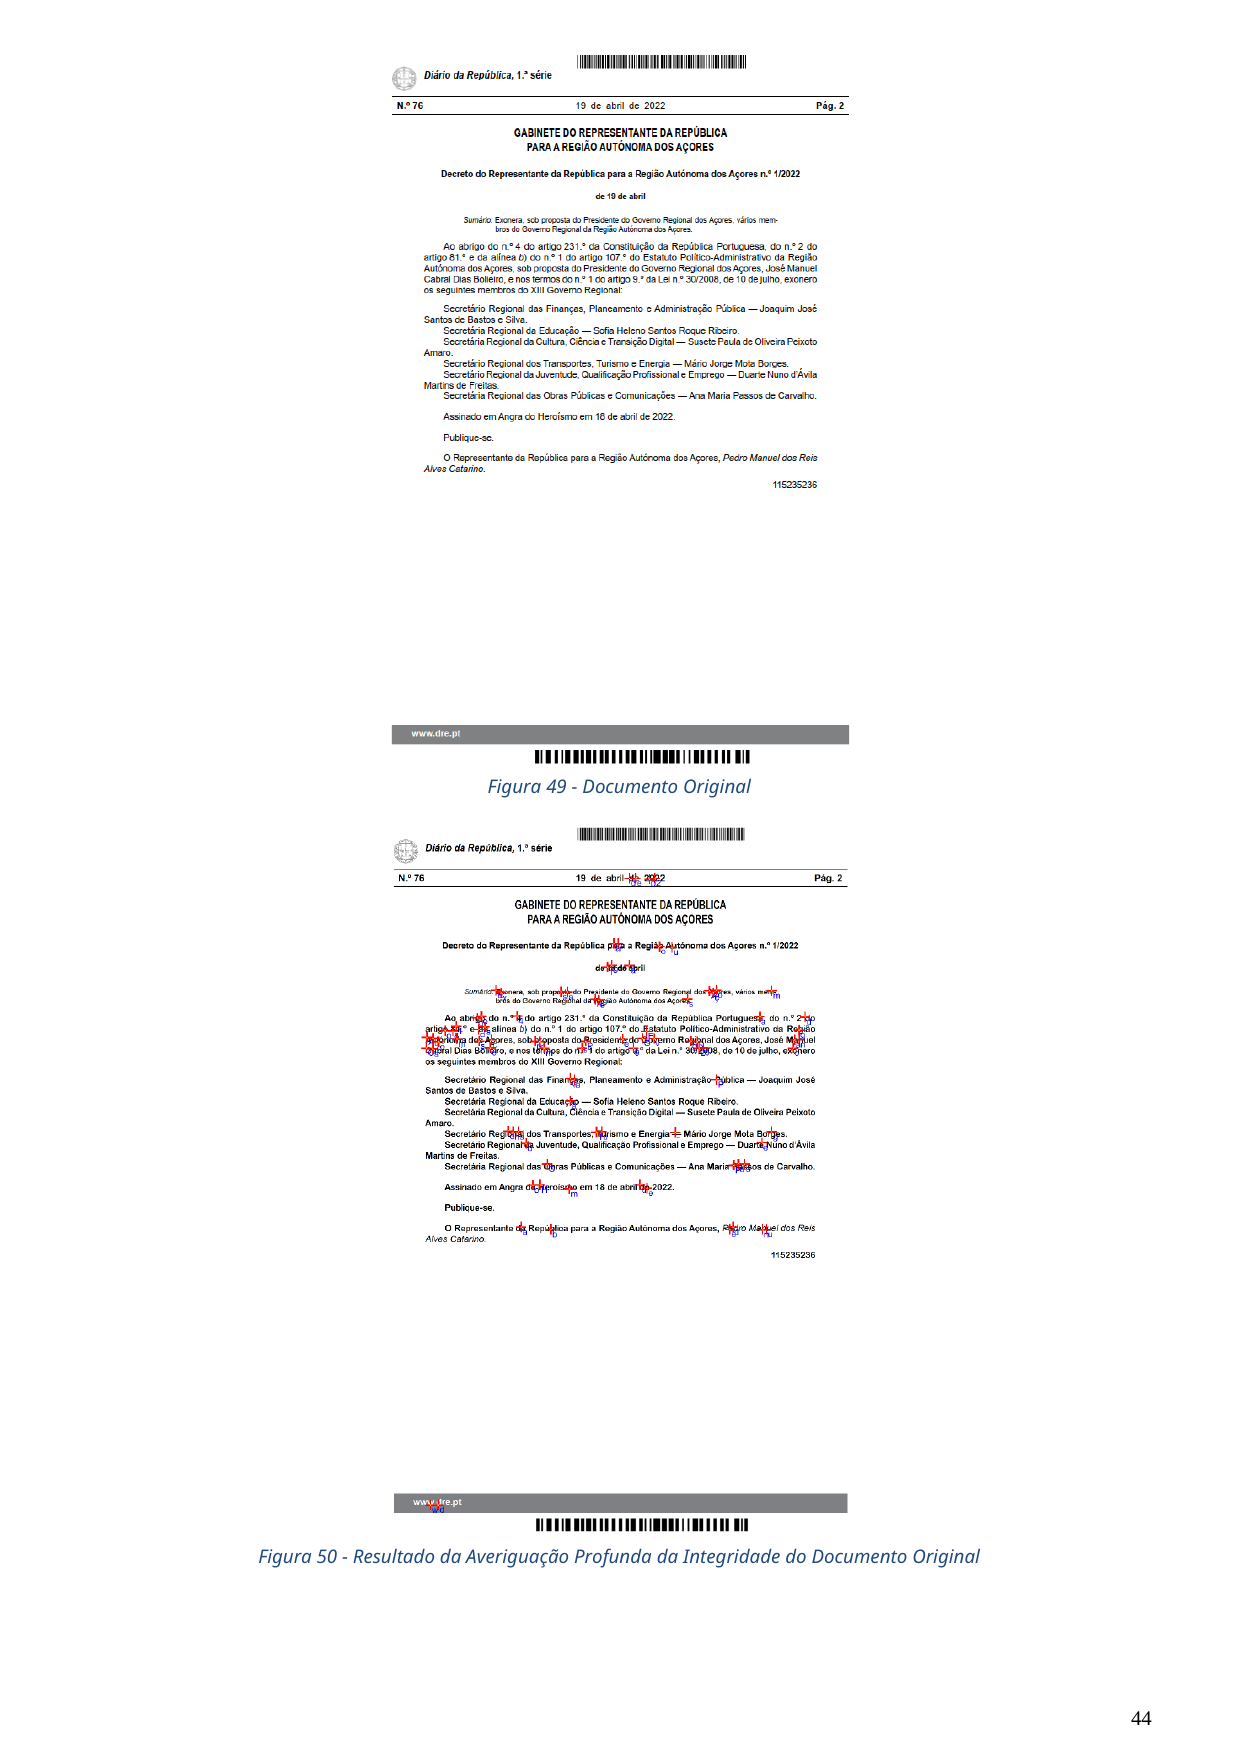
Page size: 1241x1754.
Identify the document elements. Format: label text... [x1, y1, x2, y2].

picture [364, 819, 876, 1544]
picture [363, 47, 878, 774]
text Figura 49 - Documento Original [89, 773, 1152, 799]
text Figura 50 - Resultado da Averiguação Profunda da Integridade do Documento Original [89, 1543, 1152, 1569]
